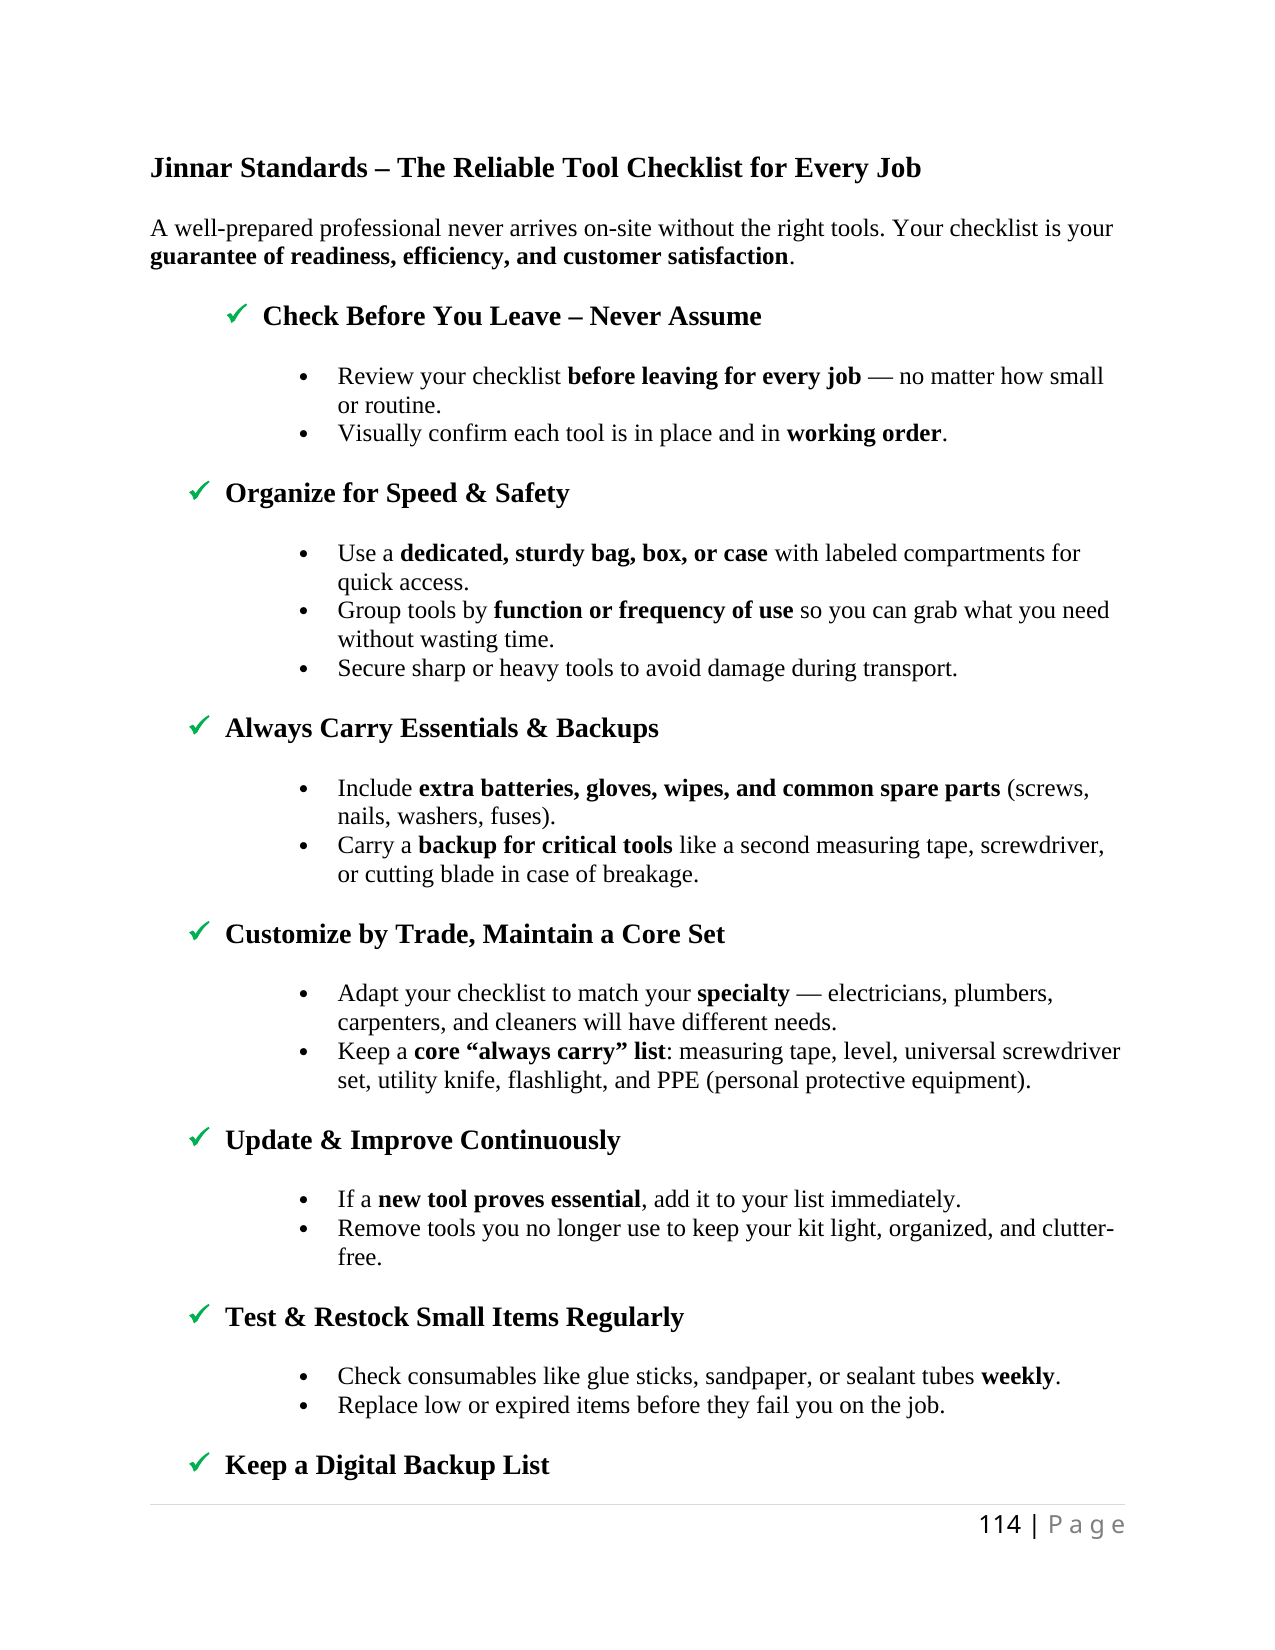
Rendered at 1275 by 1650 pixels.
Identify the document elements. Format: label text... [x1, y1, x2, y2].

list Group tools by function or frequency of use so you can grab what you need without wasting time. [300, 596, 1125, 653]
list Keep a core “always carry” list: measuring tape, level, universal screwdriver set, utility knife, flashlight, and PPE (personal protective equipment). [300, 1036, 1125, 1093]
list Adapt your checklist to match your specialty — electricians, plumbers, carpenters, and cleaners will have different needs. [300, 978, 1125, 1036]
list Customize by Trade, Maintain a Core Set [187, 917, 1125, 949]
list Secure sharp or heavy tools to avoid damage during transport. [300, 653, 1125, 682]
list Remove tools you no longer use to keep your kit light, organized, and clutter-free. [300, 1213, 1125, 1271]
list Keep a Digital Backup List [187, 1448, 1125, 1481]
list Organize for Speed & Safety [187, 476, 1125, 509]
list Include extra batteries, gloves, wipes, and common spare parts (screws, nails, washers, fuses). [300, 773, 1125, 830]
text Jinnar Standards – The Reliable Tool Checklist for Every Job [150, 150, 1125, 183]
list If a new tool proves essential, add it to your list immediately. [300, 1184, 1125, 1213]
list Update & Improve Continuously [187, 1123, 1125, 1155]
list Test & Restock Small Items Regularly [187, 1300, 1125, 1332]
list Carry a backup for critical tools like a second measuring tape, screwdriver, or cutting blade in case of breakage. [300, 830, 1125, 888]
list Use a dedicated, sturdy bag, box, or case with labeled compartments for quick access. [300, 538, 1125, 596]
list Check Before You Leave – Never Assume [225, 299, 1125, 332]
text A well-prepared professional never arrives on-site without the right tools. Your checklist is your guarantee of readiness, efficiency, and customer satisfaction. [150, 213, 1125, 270]
list Review your checklist before leaving for every job — no matter how small or routine. [300, 361, 1125, 418]
list Visually confirm each tool is in place and in working order. [300, 418, 1125, 447]
list Check consumables like glue sticks, sandpaper, or sealant tubes weekly. [300, 1361, 1125, 1390]
list Replace low or expired items before they fail you on the job. [300, 1390, 1125, 1419]
list Always Carry Essentials & Backups [187, 711, 1125, 743]
